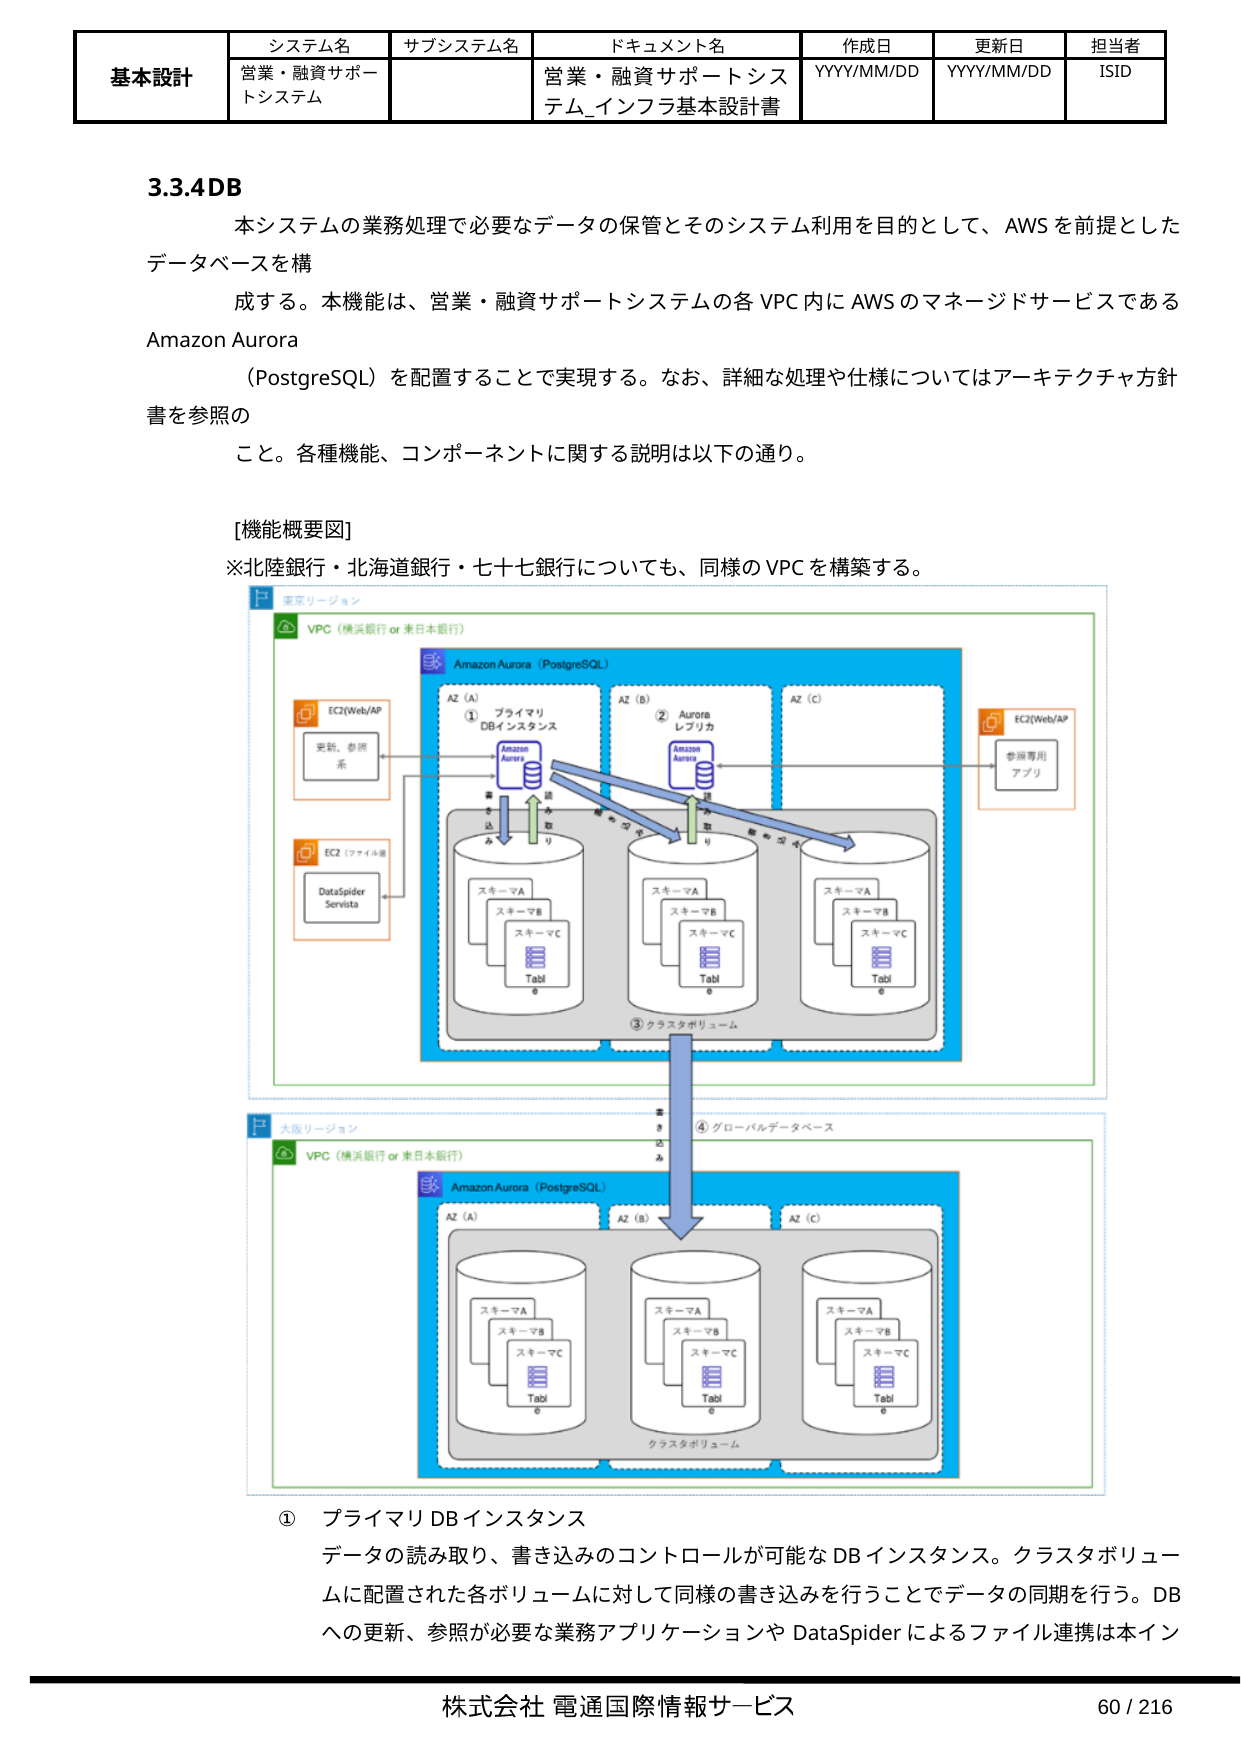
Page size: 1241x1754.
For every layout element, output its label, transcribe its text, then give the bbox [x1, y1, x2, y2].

text （PostgreSQL）を配置することで実現する。なお、詳細な処理や仕様についてはアーキテクチャ方針書を参照の [146, 357, 1181, 433]
list プライマリDBインスタンス [278, 1498, 1181, 1536]
text 成する。本機能は、営業・融資サポートシステムの各VPC内にAWSのマネージドサービスであるAmazon Aurora [146, 281, 1181, 357]
picture [442, 1694, 794, 1718]
text こと。各種機能、コンポーネントに関する説明は以下の通り。 [146, 433, 1181, 471]
text 本システムの業務処理で必要なデータの保管とそのシステム利用を目的として、AWSを前提としたデータベースを構 [146, 205, 1181, 281]
text ※北陸銀行・北海道銀行・七十七銀行についても、同様のVPCを構築する。 [226, 547, 1181, 585]
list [321, 1536, 1181, 1650]
subtitle DB [148, 167, 1181, 205]
text [機能概要図] [146, 509, 1181, 547]
picture [246, 585, 1108, 1496]
